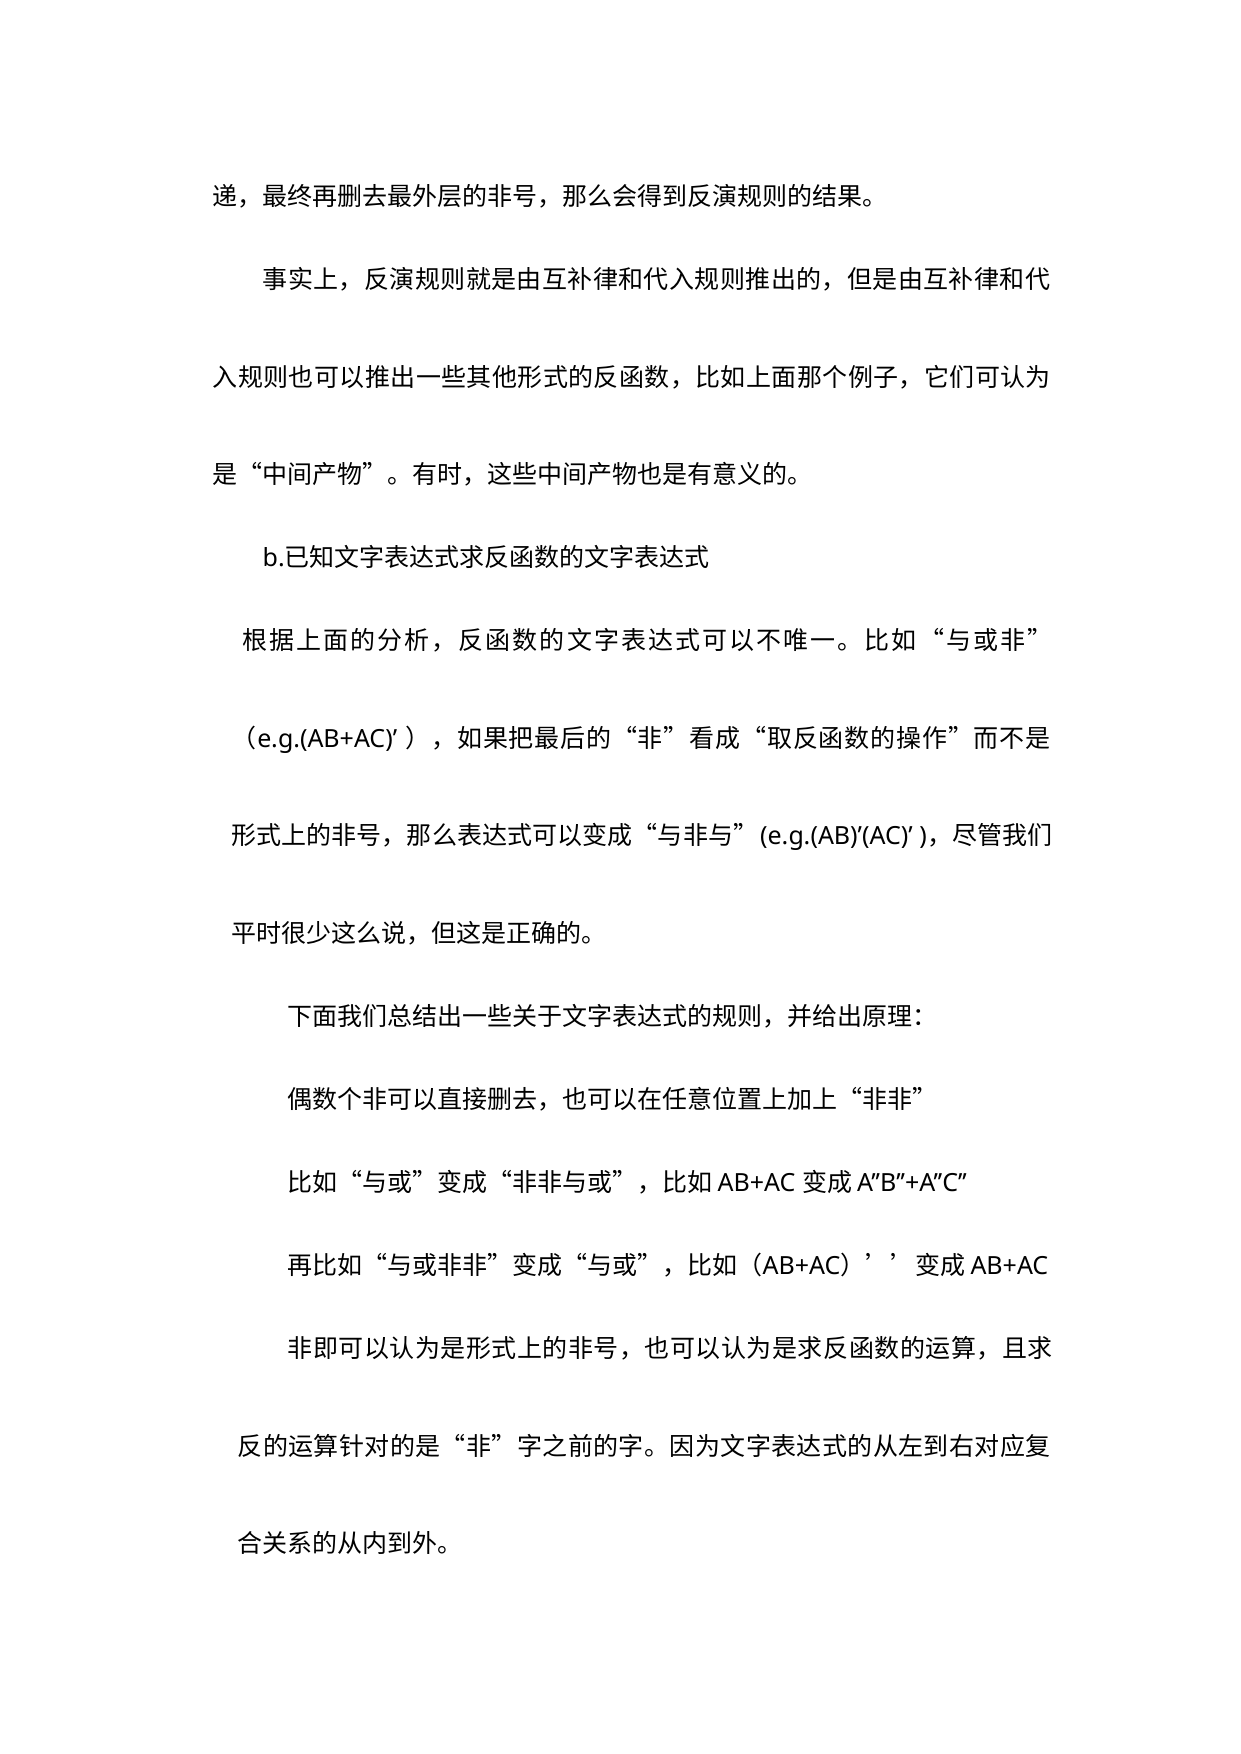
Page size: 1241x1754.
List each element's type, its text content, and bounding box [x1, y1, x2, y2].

text 偶数个非可以直接删去，也可以在任意位置上加上“非非” [237, 1065, 1053, 1130]
text 非即可以认为是形式上的非号，也可以认为是求反函数的运算，且求反的运算针对的是“非”字之前的字。因为文字表达式的从左到右对应复合关系的从内到外。 [237, 1314, 1053, 1574]
text b.已知文字表达式求反函数的文字表达式 [219, 523, 1053, 588]
text 根据上面的分析，反函数的文字表达式可以不唯一。比如“与或非”（e.g.(AB+AC)’ ），如果把最后的“非”看成“取反函数的操作”而不是形式上的非号，那么表达式可以变成“与非与”(e.g.(AB)’(AC)’ )，尽管我们平时很少这么说，但这是正确的。 [231, 606, 1053, 964]
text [212, 162, 1053, 227]
text 比如“与或”变成“非非与或”，比如AB+AC 变成A’’B’’+A’’C’’ [237, 1148, 1053, 1213]
text 下面我们总结出一些关于文字表达式的规则，并给出原理： [237, 982, 1053, 1047]
text 事实上，反演规则就是由互补律和代入规则推出的，但是由互补律和代入规则也可以推出一些其他形式的反函数，比如上面那个例子，它们可认为是“中间产物”。有时，这些中间产物也是有意义的。 [212, 245, 1053, 505]
text 再比如“与或非非”变成“与或”，比如（AB+AC）’’变成AB+AC [237, 1231, 1053, 1296]
